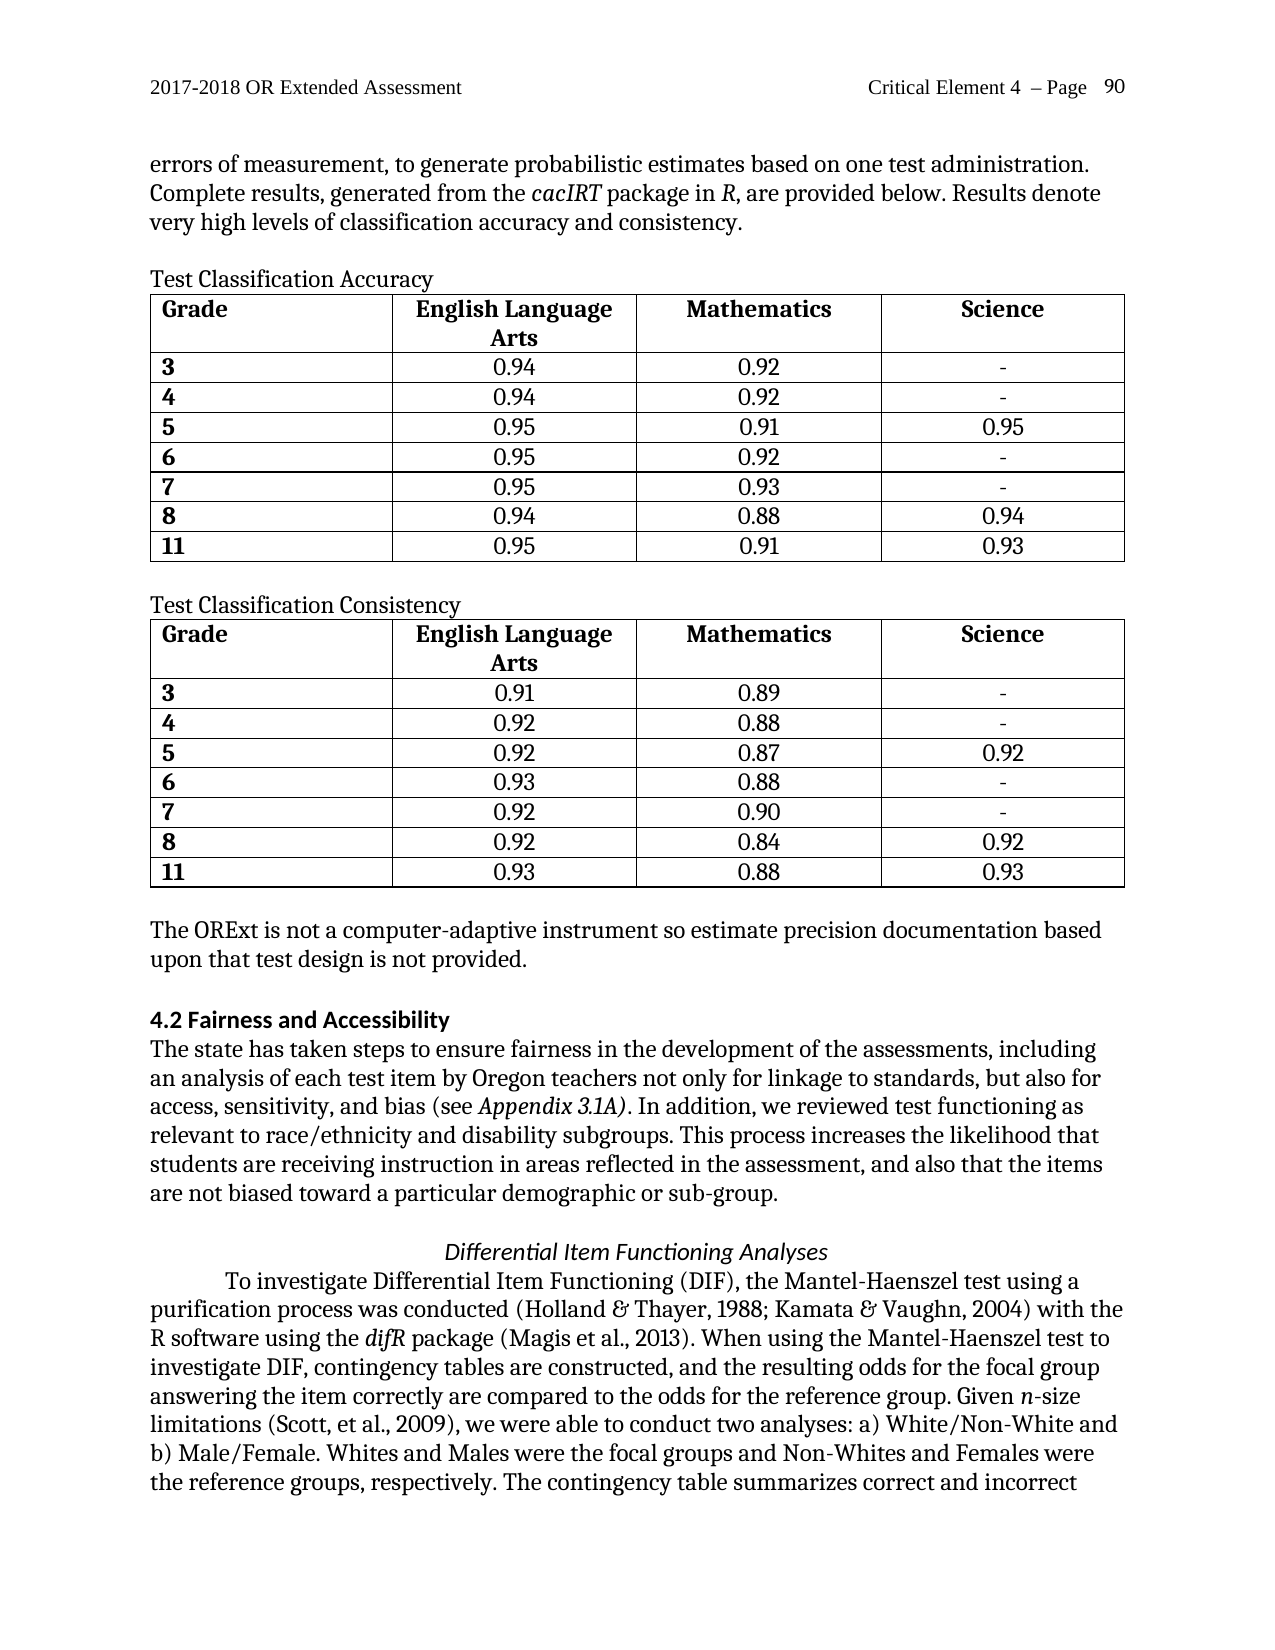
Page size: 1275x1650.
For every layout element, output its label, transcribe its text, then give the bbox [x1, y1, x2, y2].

table_header Science [882, 295, 1124, 352]
table_header Grade [151, 620, 392, 678]
table_cell 0.92 [393, 798, 636, 827]
table_cell - [882, 353, 1124, 382]
table_cell 0.95 [393, 532, 636, 561]
table_cell 0.95 [882, 413, 1124, 442]
table_cell 11 [151, 532, 392, 561]
table_cell 0.92 [637, 443, 881, 471]
table_header Mathematics [637, 295, 881, 352]
table_header English Language Arts [393, 620, 636, 678]
text Test Classification Consistency [150, 591, 1125, 619]
table_cell 0.92 [637, 383, 881, 412]
table_cell 0.92 [637, 353, 881, 382]
table_cell 3 [151, 353, 392, 382]
table_cell 4 [151, 709, 392, 737]
table_cell 0.92 [882, 828, 1124, 857]
table_cell 0.95 [393, 413, 636, 442]
table_cell - [882, 768, 1124, 797]
table_cell 8 [151, 828, 392, 857]
table_cell 0.92 [393, 828, 636, 857]
table_cell 0.88 [637, 502, 881, 531]
table_cell 8 [151, 502, 392, 531]
table_header Science [882, 620, 1124, 678]
text Differential Item Functioning Analyses [150, 1236, 1125, 1267]
text The ORExt is not a computer-adaptive instrument so estimate precision documentation based upon that test design is not provided. [150, 916, 1125, 974]
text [150, 150, 1125, 236]
table_cell 0.93 [882, 858, 1124, 886]
table_cell 0.93 [393, 768, 636, 797]
table_cell 6 [151, 443, 392, 471]
table_cell 0.94 [393, 383, 636, 412]
table_cell 0.88 [637, 768, 881, 797]
table_header English Language Arts [393, 295, 636, 352]
table_cell 7 [151, 798, 392, 827]
table_cell 0.84 [637, 828, 881, 857]
text Test Classification Accuracy [150, 265, 1125, 294]
table_cell 0.95 [393, 473, 636, 501]
table_cell - [882, 443, 1124, 471]
table_cell - [882, 473, 1124, 501]
table_cell 0.92 [393, 709, 636, 737]
table_cell 0.94 [393, 353, 636, 382]
table_cell 4 [151, 383, 392, 412]
table_cell 0.92 [882, 739, 1124, 767]
table_cell 0.90 [637, 798, 881, 827]
table_header Mathematics [637, 620, 881, 678]
table_cell 0.93 [882, 532, 1124, 561]
table_cell 6 [151, 768, 392, 797]
table_cell - [882, 709, 1124, 737]
table_cell 3 [151, 679, 392, 708]
table_cell 0.89 [637, 679, 881, 708]
table_cell 5 [151, 413, 392, 442]
table_cell 0.91 [637, 532, 881, 561]
table_cell 0.88 [637, 858, 881, 886]
table_cell - [882, 383, 1124, 412]
table_cell 0.93 [637, 473, 881, 501]
table_cell 0.91 [637, 413, 881, 442]
table_cell 0.91 [393, 679, 636, 708]
table_cell 0.95 [393, 443, 636, 471]
table_cell 0.88 [637, 709, 881, 737]
table_cell 5 [151, 739, 392, 767]
table_cell 0.92 [393, 739, 636, 767]
table_cell 0.94 [882, 502, 1124, 531]
text The state has taken steps to ensure fairness in the development of the assessments, including an analysis of each test item by Oregon teachers not only for linkage to standards, but also for access, sensitivity, and bias (see Appendix 3.1A). In addition, we reviewed test functioning as relevant to race/ethnicity and disability subgroups. This process increases the likelihood that students are receiving instruction in areas reflected in the assessment, and also that the items are not biased toward a particular demographic or sub-group. [150, 1035, 1125, 1207]
title 4.2 Fairness and Accessibility [150, 1004, 1125, 1035]
table_header Grade [151, 295, 392, 352]
table_cell 7 [151, 473, 392, 501]
table_cell 11 [151, 858, 392, 886]
table_cell 0.94 [393, 502, 636, 531]
table_cell 0.87 [637, 739, 881, 767]
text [150, 1267, 1125, 1497]
table_cell 0.93 [393, 858, 636, 886]
table_cell - [882, 798, 1124, 827]
table_cell - [882, 679, 1124, 708]
